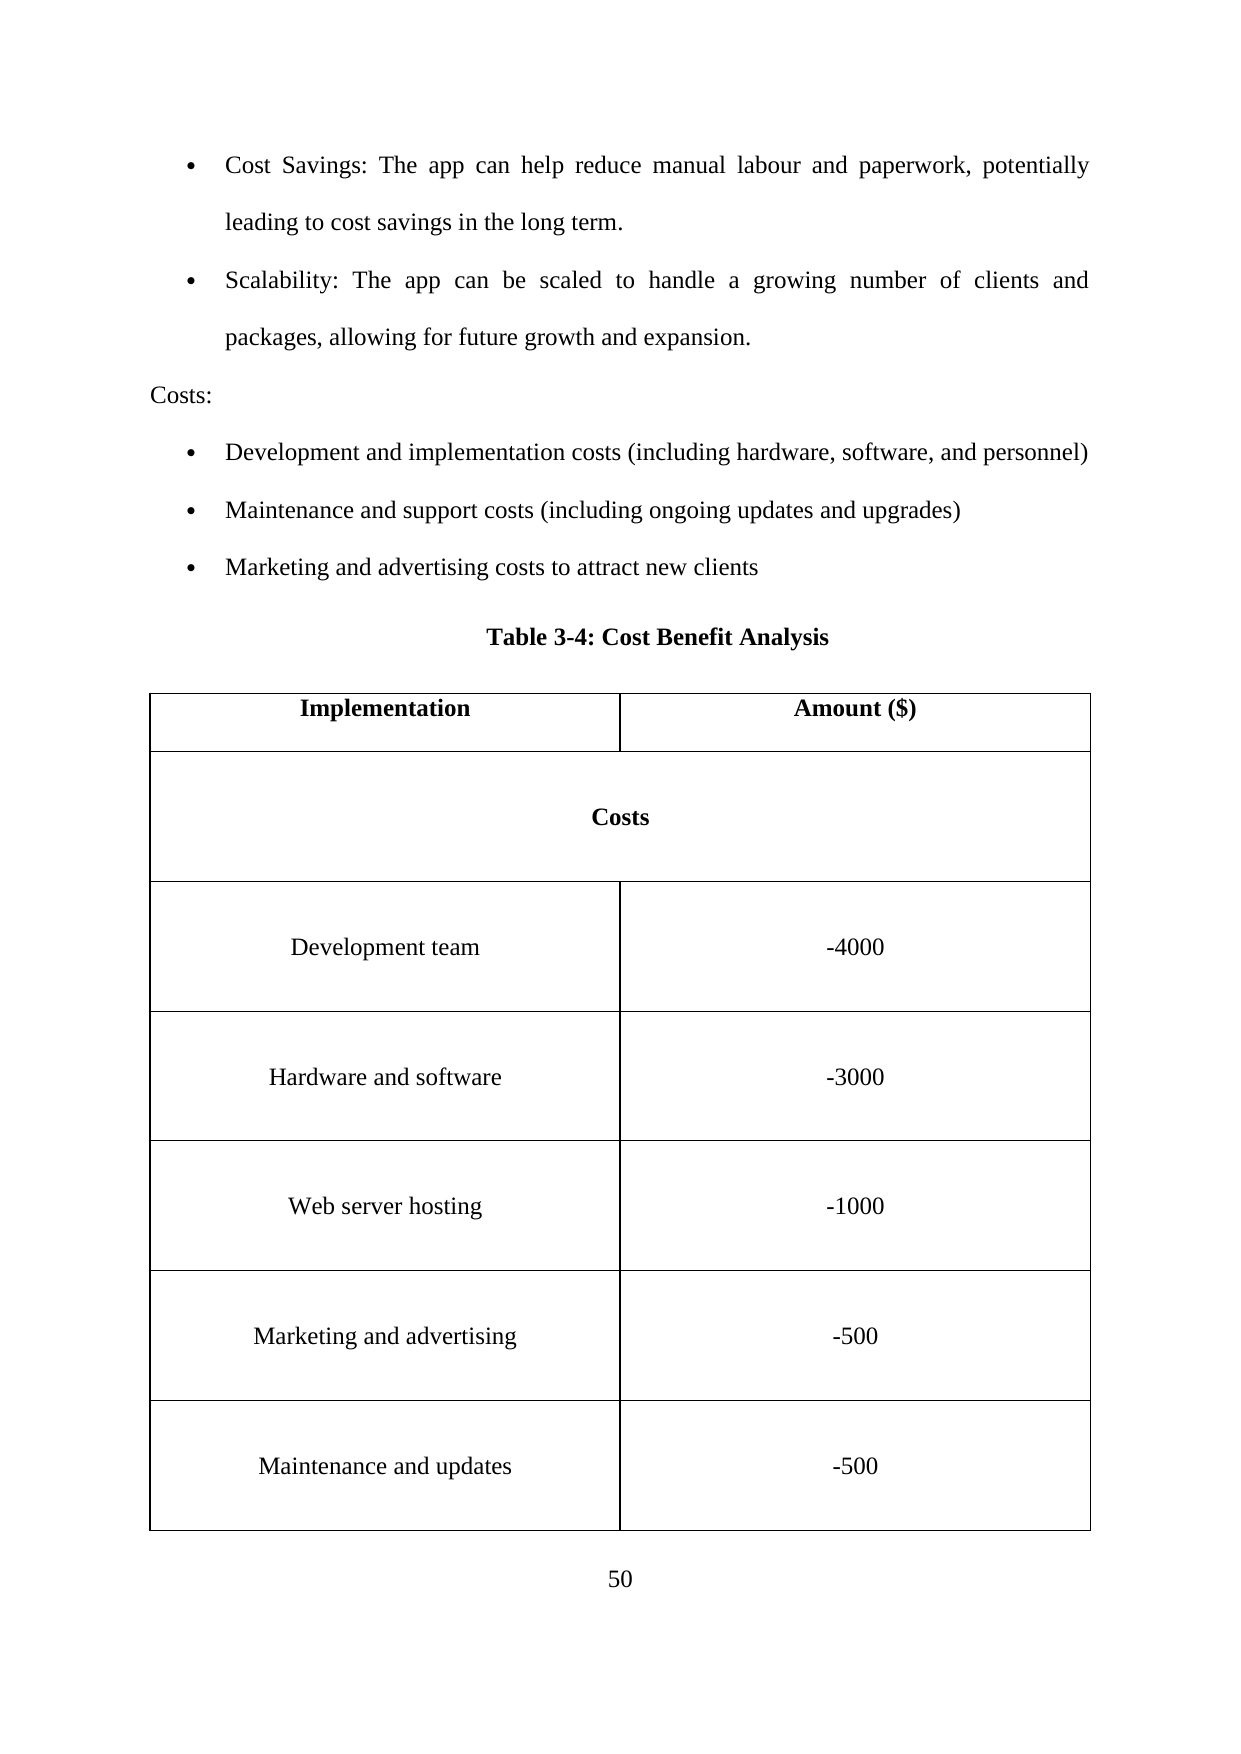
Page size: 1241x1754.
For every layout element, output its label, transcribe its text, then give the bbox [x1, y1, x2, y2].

table_cell Costs [151, 752, 1090, 881]
table_cell Development team [151, 882, 619, 1011]
table_cell Web server hosting [151, 1141, 619, 1270]
table_cell -4000 [621, 882, 1090, 1011]
table_cell -500 [621, 1271, 1090, 1400]
table_cell Hardware and software [151, 1012, 619, 1140]
list Scalability: The app can be scaled to handle a growing number of clients and packages, allowing for future growth and expansion. [187, 265, 1090, 351]
list Marketing and advertising costs to attract new clients [187, 552, 1090, 581]
table_cell -3000 [621, 1012, 1090, 1140]
table_cell Maintenance and updates [151, 1401, 619, 1530]
list Maintenance and support costs (including ongoing updates and upgrades) [187, 495, 1090, 524]
table_cell -500 [621, 1401, 1090, 1530]
list Cost Savings: The app can help reduce manual labour and paperwork, potentially leading to cost savings in the long term. [187, 150, 1090, 236]
list Development and implementation costs (including hardware, software, and personnel) [187, 437, 1090, 466]
table_header Amount ($) [621, 694, 1090, 751]
table_cell -1000 [621, 1141, 1090, 1270]
table_cell Marketing and advertising [151, 1271, 619, 1400]
table_header Implementation [151, 694, 619, 751]
text Costs: [150, 380, 1090, 409]
